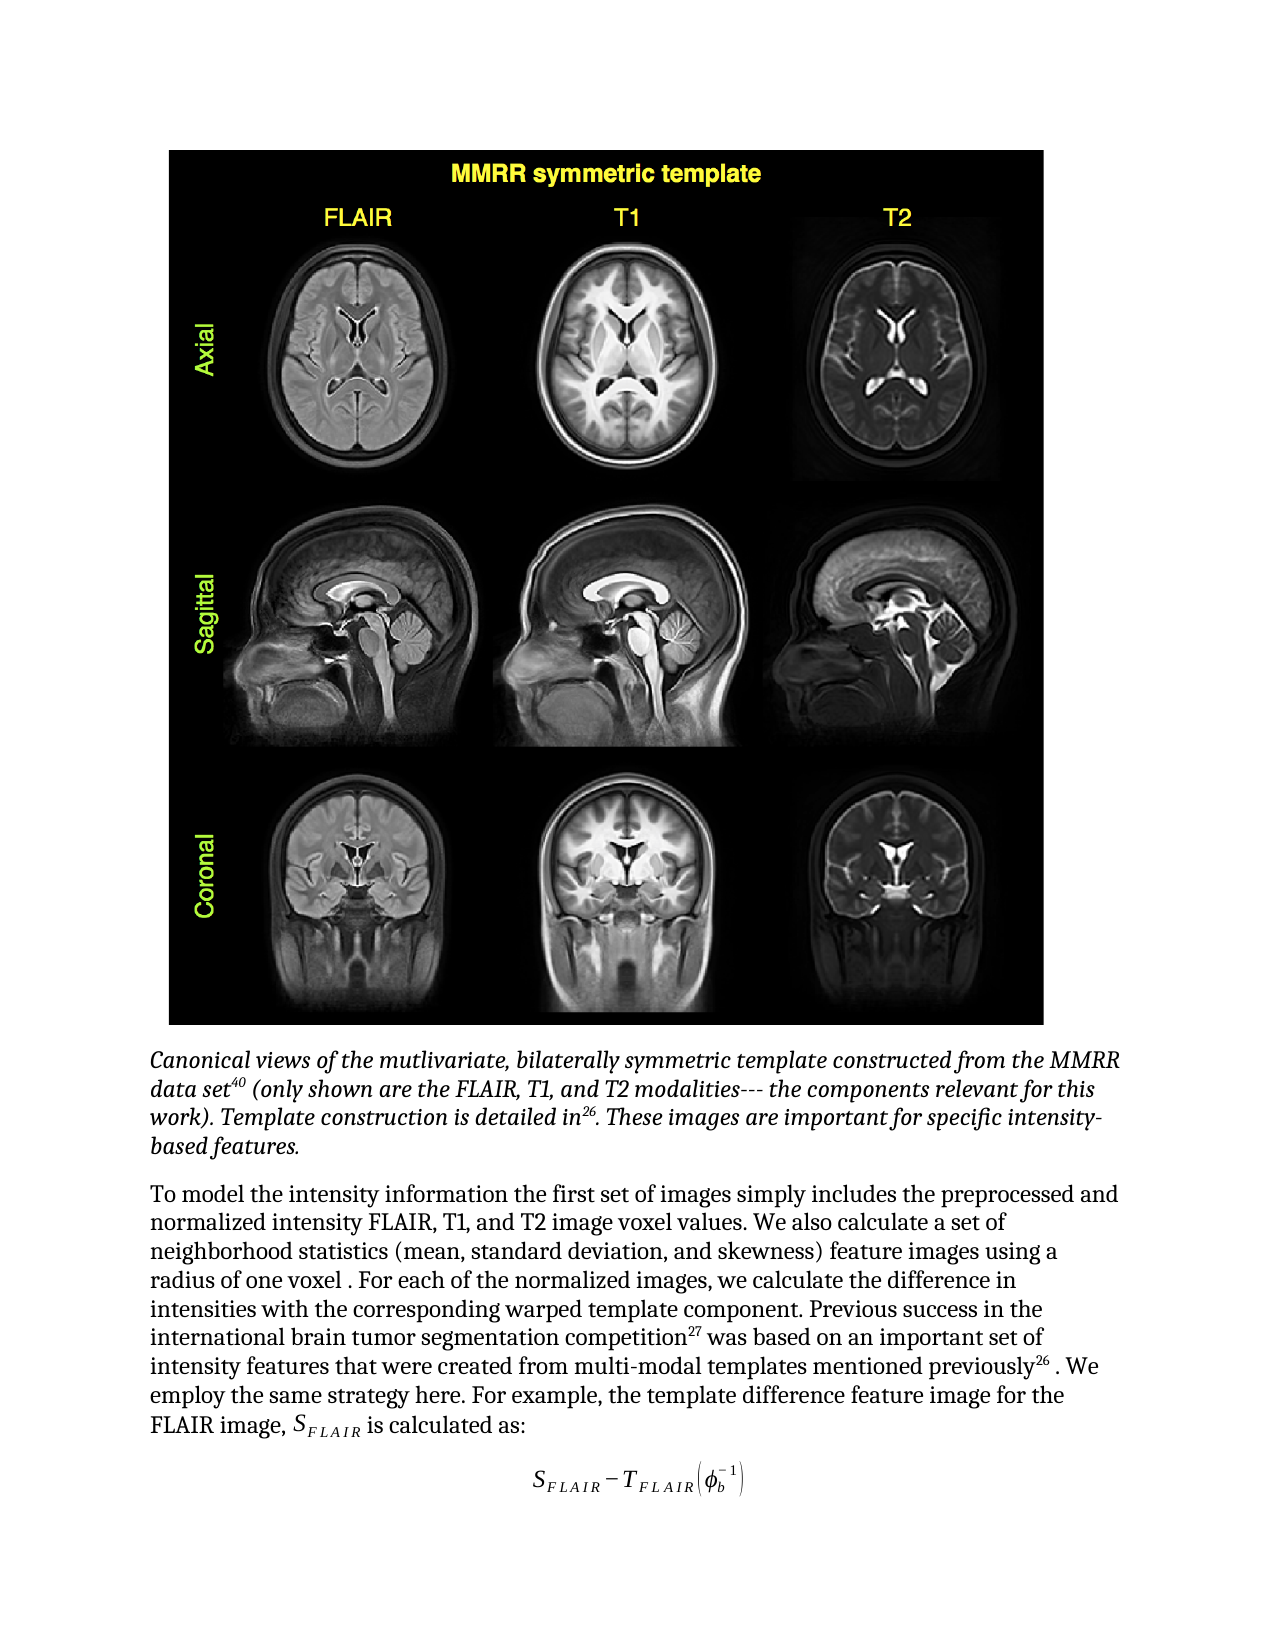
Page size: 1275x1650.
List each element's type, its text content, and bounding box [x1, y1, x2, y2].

text To model the intensity information the first set of images simply includes the preprocessed and normalized intensity FLAIR, T1, and T2 image voxel values. We also calculate a set of neighborhood statistics (mean, standard deviation, and skewness) feature images using a radius of one voxel . For each of the normalized images, we calculate the difference in intensities with the corresponding warped template component. Previous success in the international brain tumor segmentation competition27 was based on an important set of intensity features that were created from multi-modal templates mentioned previously26 . We employ the same strategy here. For example, the template difference feature image for the FLAIR image, is calculated as: [150, 1179, 1125, 1441]
text Canonical views of the mutlivariate, bilaterally symmetric template constructed from the MMRR data set40 (only shown are the FLAIR, T1, and T2 modalities--- the components relevant for this work). Template construction is detailed in26. These images are important for specific intensity-based features. [150, 1046, 1125, 1161]
picture [168, 150, 1044, 1025]
